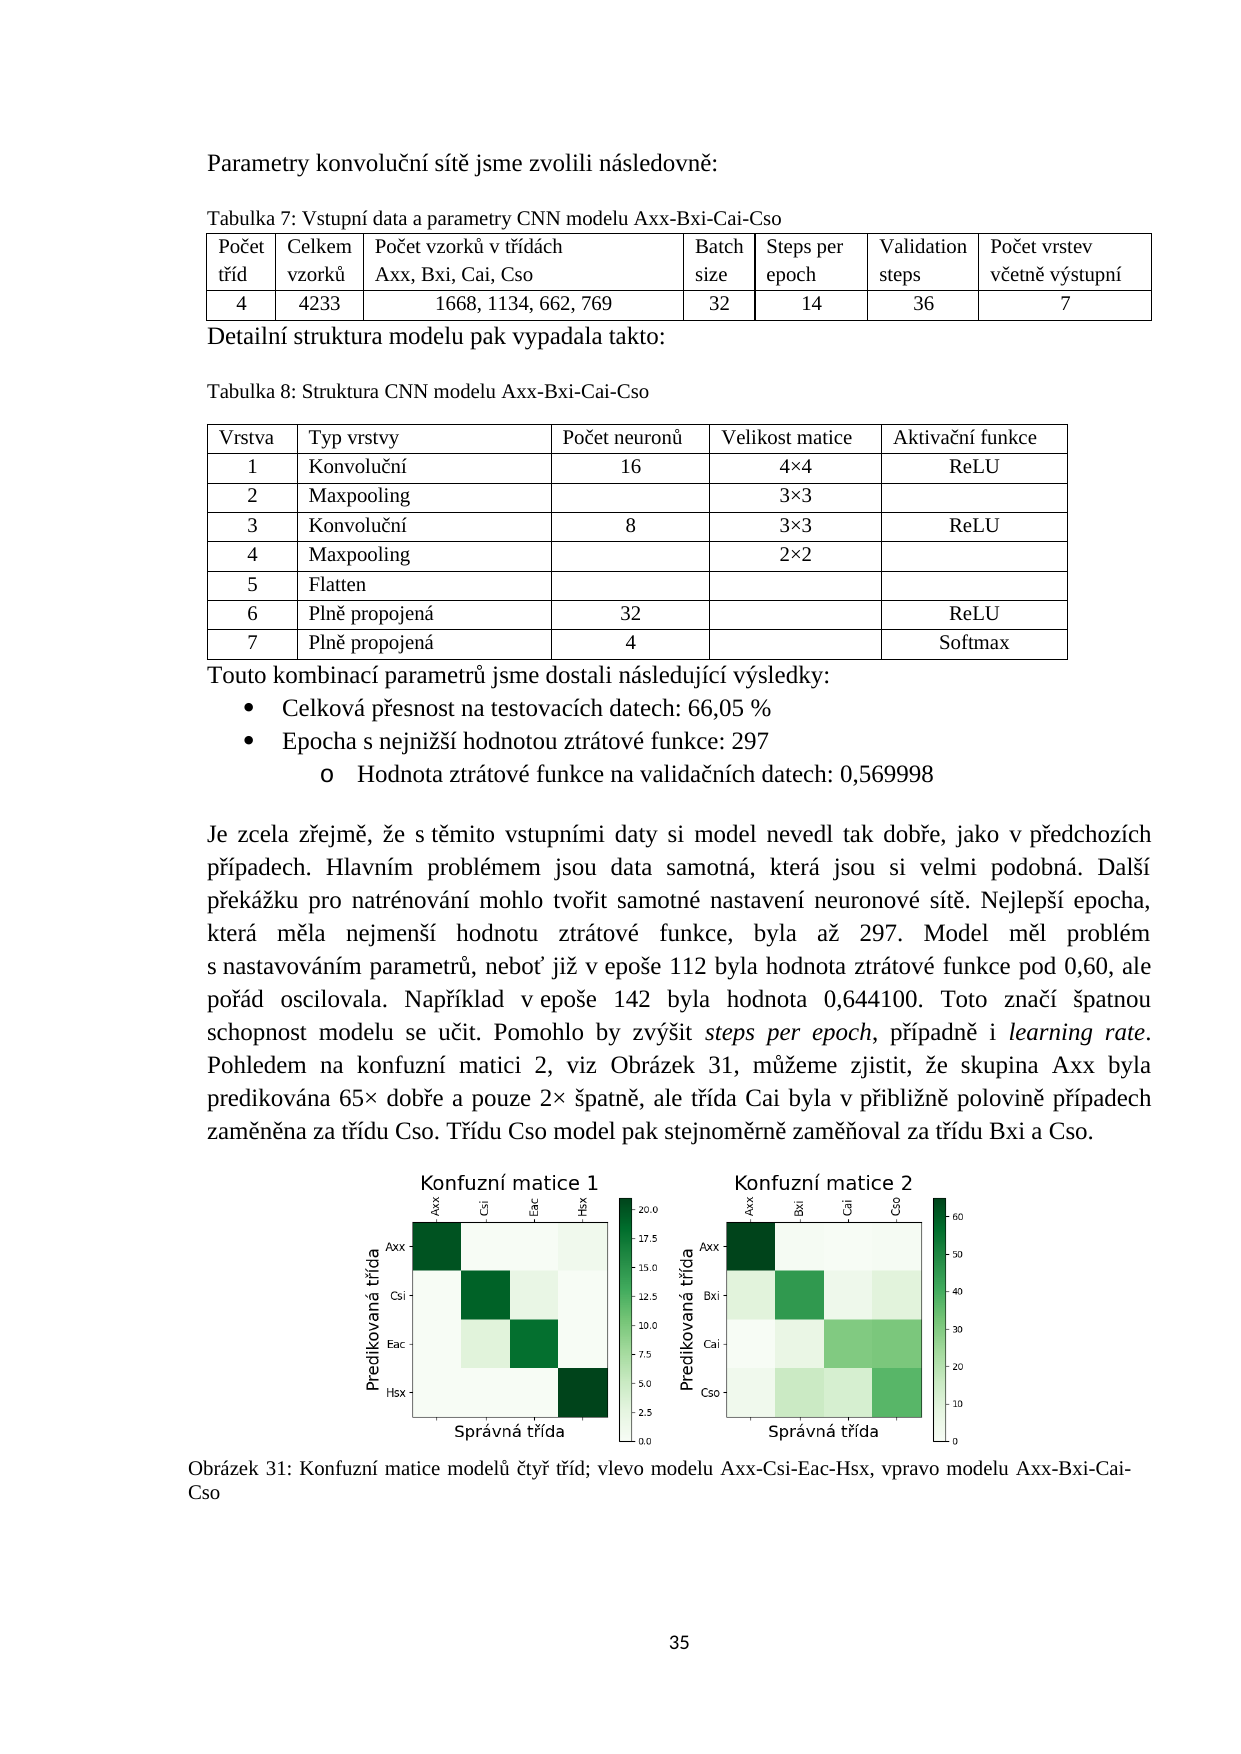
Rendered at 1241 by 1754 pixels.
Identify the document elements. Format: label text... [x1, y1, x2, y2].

table_cell ReLU [882, 513, 1067, 541]
table_cell Plně propojená [298, 601, 551, 629]
table_cell Plně propojená [298, 630, 551, 659]
table_cell 32 [684, 291, 754, 320]
table_header Typ vrstvy [298, 425, 551, 453]
table_cell 4 [207, 291, 275, 320]
table_cell Maxpooling [298, 484, 551, 512]
table_header Počet vrstev včetně výstupní [979, 234, 1151, 290]
table_cell 8 [552, 513, 709, 541]
table_cell 2×2 [710, 542, 881, 571]
list Epocha s nejnižší hodnotou ztrátové funkce: 297 [244, 726, 1152, 754]
table_cell ReLU [882, 454, 1067, 482]
table_cell 4 [552, 630, 709, 659]
table_cell Softmax [882, 630, 1067, 659]
text Parametry konvoluční sítě jsme zvolili následovně: [207, 148, 1152, 176]
table_header Validation steps [868, 234, 978, 290]
table_header Steps per epoch [756, 234, 867, 290]
table_cell 4 [208, 542, 297, 571]
table_cell [710, 572, 881, 600]
text Tabulka 8: Struktura CNN modelu Axx-Bxi-Cai-Cso [207, 379, 1152, 403]
table_cell [552, 484, 709, 512]
table_header Počet tříd [207, 234, 275, 290]
text Je zcela zřejmě, že s těmito vstupními daty si model nevedl tak dobře, jako v předchozích případech. Hlavním problémem jsou data samotná, která jsou si velmi podobná. Další překážku pro natrénování mohlo tvořit samotné nastavení neuronové sítě. Nejlepší epocha, která měla nejmenší hodnotu ztrátové funkce, byla až 297. Model měl problém s nastavováním parametrů, neboť již v epoše 112 byla hodnota ztrátové funkce pod 0,60, ale pořád oscilovala. Například v epoše 142 byla hodnota 0,644100. Toto značí špatnou schopnost modelu se učit. Pomohlo by zvýšit steps per epoch, případně i learning rate. Pohledem na konfuzní matici 2, viz Obrázek 31, můžeme zjistit, že skupina Axx byla predikována 65× dobře a pouze 2× špatně, ale třída Cai byla v přibližně polovině případech zaměněna za třídu Cso. Třídu Cso model pak stejnoměrně zaměňoval za třídu Bxi a Cso. [207, 819, 1152, 1145]
table_header Aktivační funkce [882, 425, 1067, 453]
table_cell 3 [208, 513, 297, 541]
list Touto kombinací parametrů jsme dostali následující výsledky: [207, 660, 1152, 688]
table_cell 1668, 1134, 662, 769 [364, 291, 683, 320]
table_header Počet vzorků v třídách Axx, Bxi, Cai, Cso [364, 234, 683, 290]
table_cell 4233 [276, 291, 363, 320]
table_header Počet neuronů [552, 425, 709, 453]
table_cell 5 [208, 572, 297, 600]
table_cell [710, 630, 881, 659]
table_cell 7 [208, 630, 297, 659]
table_cell [882, 542, 1067, 571]
table_cell 7 [979, 291, 1151, 320]
list Hodnota ztrátové funkce na validačních datech: 0,569998 [319, 759, 1152, 789]
table_header Celkem vzorků [276, 234, 363, 290]
table_cell Konvoluční [298, 513, 551, 541]
table_cell 14 [756, 291, 867, 320]
table_header Vrstva [208, 425, 297, 453]
table_cell 3×3 [710, 513, 881, 541]
table_cell 1 [208, 454, 297, 482]
table_header Batch size [684, 234, 754, 290]
table_cell Konvoluční [298, 454, 551, 482]
table_cell 32 [552, 601, 709, 629]
table_cell Flatten [298, 572, 551, 600]
table_cell [882, 572, 1067, 600]
table_cell [882, 484, 1067, 512]
list Celková přesnost na testovacích datech: 66,05 % [244, 693, 1152, 721]
text Detailní struktura modelu pak vypadala takto: [207, 321, 1152, 349]
table_cell 3×3 [710, 484, 881, 512]
table_cell 4×4 [710, 454, 881, 482]
table_cell 6 [208, 601, 297, 629]
table_cell ReLU [882, 601, 1067, 629]
table_cell Maxpooling [298, 542, 551, 571]
table_cell [710, 601, 881, 629]
table_cell 2 [208, 484, 297, 512]
text Tabulka 7: Vstupní data a parametry CNN modelu Axx-Bxi-Cai-Cso [207, 206, 1152, 230]
table_cell [552, 542, 709, 571]
table_cell 16 [552, 454, 709, 482]
picture [365, 1155, 993, 1455]
table_cell 36 [868, 291, 978, 320]
table_cell [552, 572, 709, 600]
table_header Velikost matice [710, 425, 881, 453]
